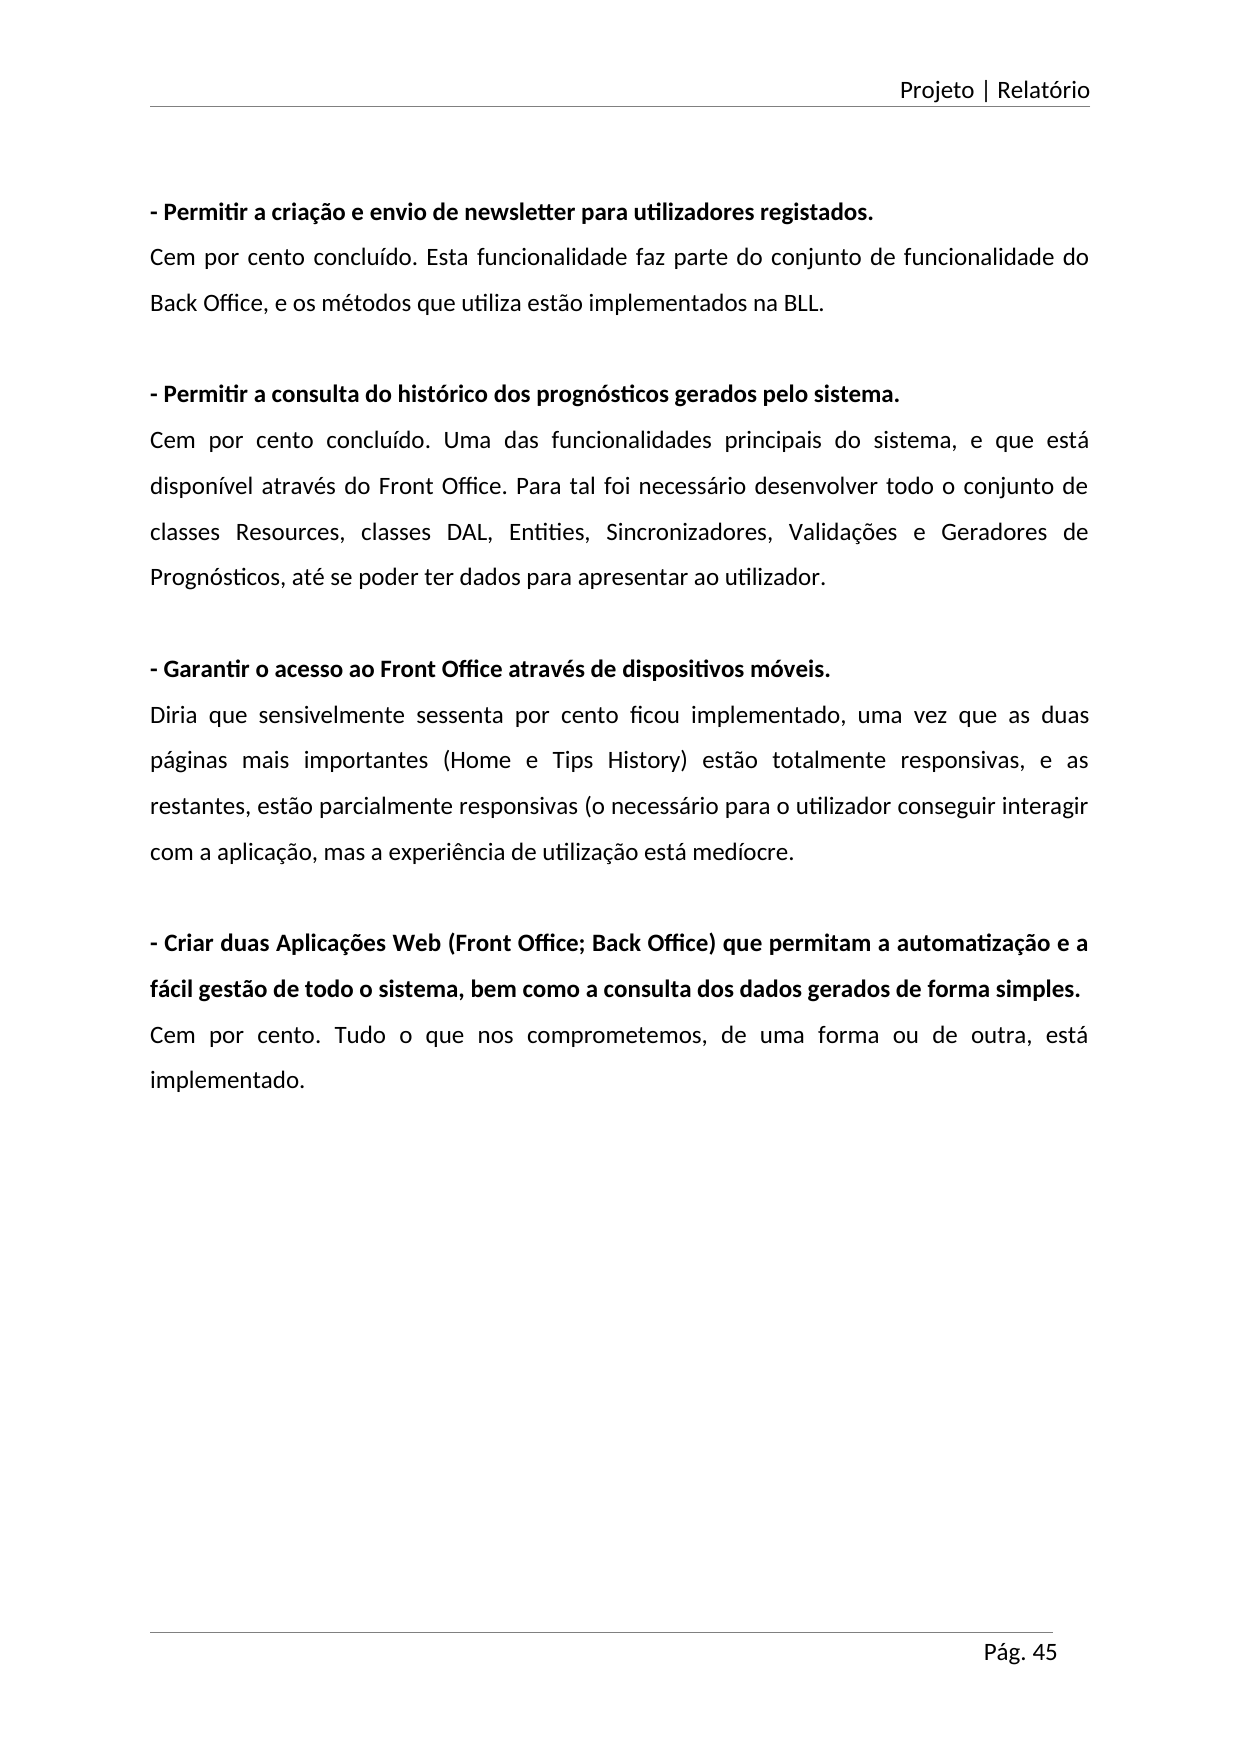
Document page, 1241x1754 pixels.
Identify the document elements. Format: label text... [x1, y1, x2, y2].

text - Permitir a criação e envio de newsletter para utilizadores registados. [150, 196, 1090, 226]
text Diria que sensivelmente sessenta por cento ficou implementado, uma vez que as duas páginas mais importantes (Home e Tips History) estão totalmente responsivas, e as restantes, estão parcialmente responsivas (o necessário para o utilizador conseguir interagir com a aplicação, mas a experiência de utilização está medíocre. [150, 699, 1090, 866]
text - Permitir a consulta do histórico dos prognósticos gerados pelo sistema. [150, 379, 1090, 409]
text - Criar duas Aplicações Web (Front Office; Back Office) que permitam a automatização e a fácil gestão de todo o sistema, bem como a consulta dos dados gerados de forma simples. [150, 927, 1090, 1004]
text Cem por cento concluído. Esta funcionalidade faz parte do conjunto de funcionalidade do Back Office, e os métodos que utiliza estão implementados na BLL. [150, 241, 1090, 318]
text Cem por cento. Tudo o que nos comprometemos, de uma forma ou de outra, está implementado. [150, 1019, 1090, 1095]
text Cem por cento concluído. Uma das funcionalidades principais do sistema, e que está disponível através do Front Office. Para tal foi necessário desenvolver todo o conjunto de classes Resources, classes DAL, Entities, Sincronizadores, Validações e Geradores de Prognósticos, até se poder ter dados para apresentar ao utilizador. [150, 424, 1090, 592]
text - Garantir o acesso ao Front Office através de dispositivos móveis. [150, 653, 1090, 683]
